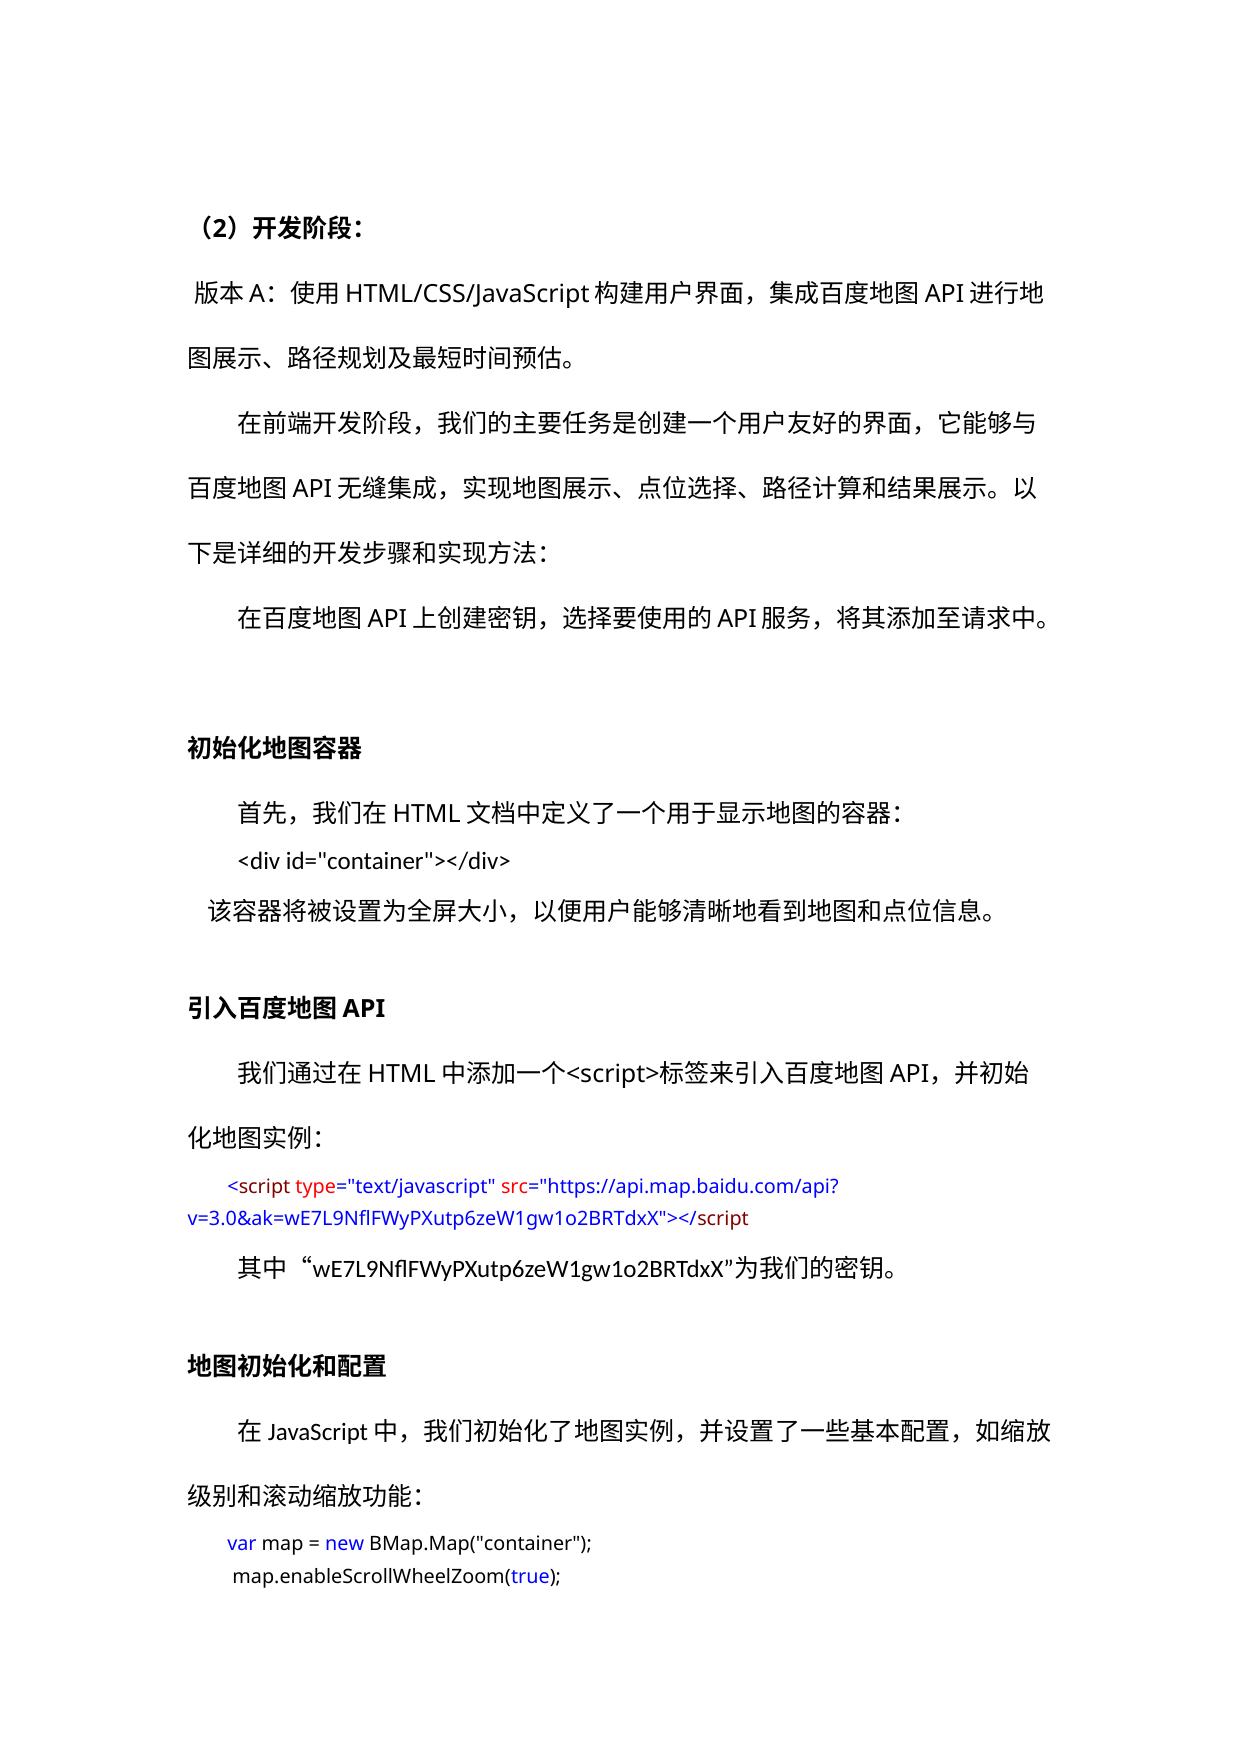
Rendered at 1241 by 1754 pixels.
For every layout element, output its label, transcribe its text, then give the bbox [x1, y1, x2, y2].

text 首先，我们在HTML文档中定义了一个用于显示地图的容器： [187, 779, 1053, 844]
text （2）开发阶段： [187, 194, 1053, 259]
text 在百度地图API上创建密钥，选择要使用的API服务，将其添加至请求中。 [187, 584, 1053, 649]
text 地图初始化和配置 [187, 1332, 1053, 1397]
text 我们通过在HTML中添加一个<script>标签来引入百度地图API，并初始化地图实例： [187, 1039, 1053, 1169]
text 版本A：使用HTML/CSS/JavaScript构建用户界面，集成百度地图API进行地图展示、路径规划及最短时间预估。 [187, 259, 1053, 389]
text 初始化地图容器 [187, 714, 1053, 779]
text var map = new BMap.Map("container"); [187, 1527, 1053, 1559]
list map.enableScrollWheelZoom(true); [187, 1559, 1053, 1592]
list 其中“wE7L9NflFWyPXutp6zeW1gw1o2BRTdxX”为我们的密钥。 [187, 1234, 1053, 1299]
text <script type="text/javascript" src="https://api.map.baidu.com/api?v=3.0&ak=wE7L9NflFWyPXutp6zeW1gw1o2BRTdxX"></script [187, 1169, 1053, 1234]
text 引入百度地图API [187, 974, 1053, 1039]
list 在JavaScript中，我们初始化了地图实例，并设置了一些基本配置，如缩放级别和滚动缩放功能： [187, 1397, 1053, 1527]
list <div id="container"></div> [187, 844, 1053, 877]
text 在前端开发阶段，我们的主要任务是创建一个用户友好的界面，它能够与百度地图API无缝集成，实现地图展示、点位选择、路径计算和结果展示。以下是详细的开发步骤和实现方法： [187, 389, 1053, 584]
text 该容器将被设置为全屏大小，以便用户能够清晰地看到地图和点位信息。 [187, 877, 1053, 942]
